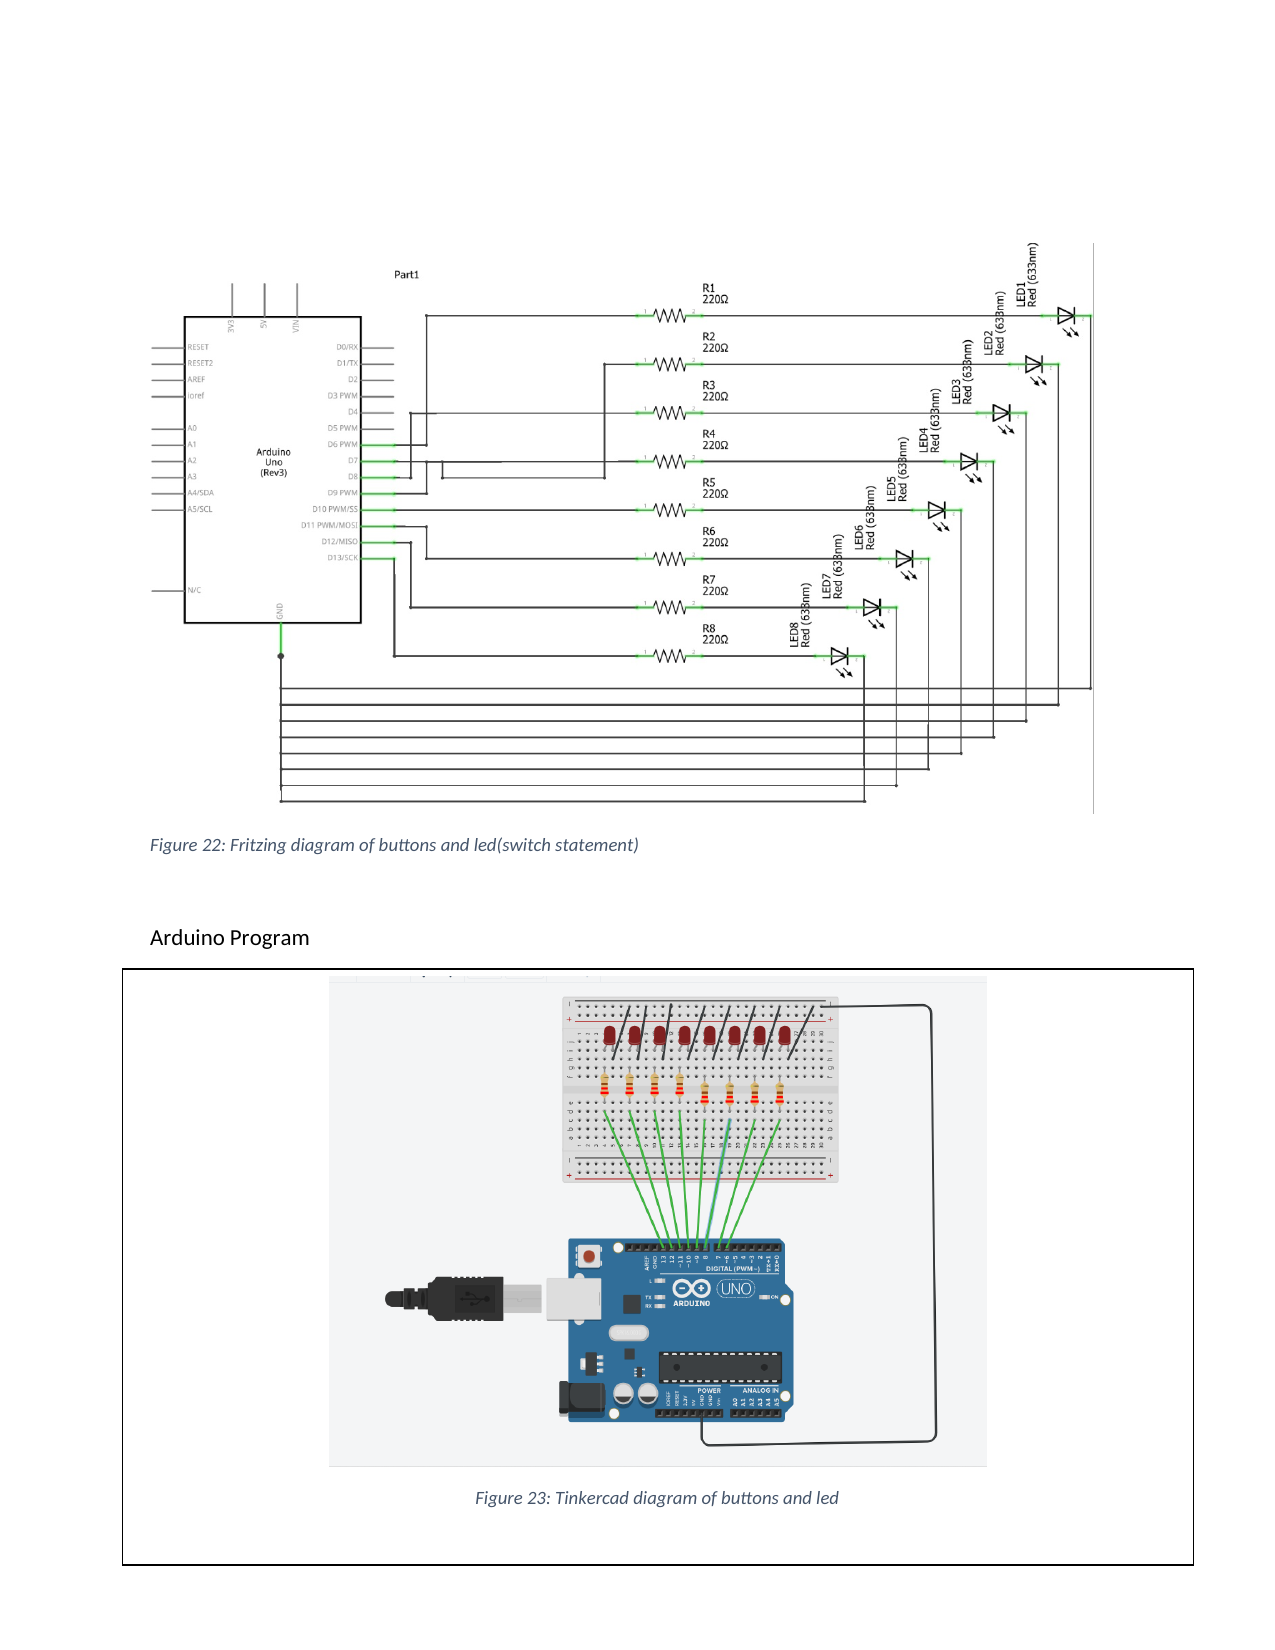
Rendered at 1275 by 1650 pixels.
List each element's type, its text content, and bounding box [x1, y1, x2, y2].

picture [150, 243, 1094, 814]
text Arduino Program [150, 923, 1125, 952]
picture [329, 976, 987, 1467]
